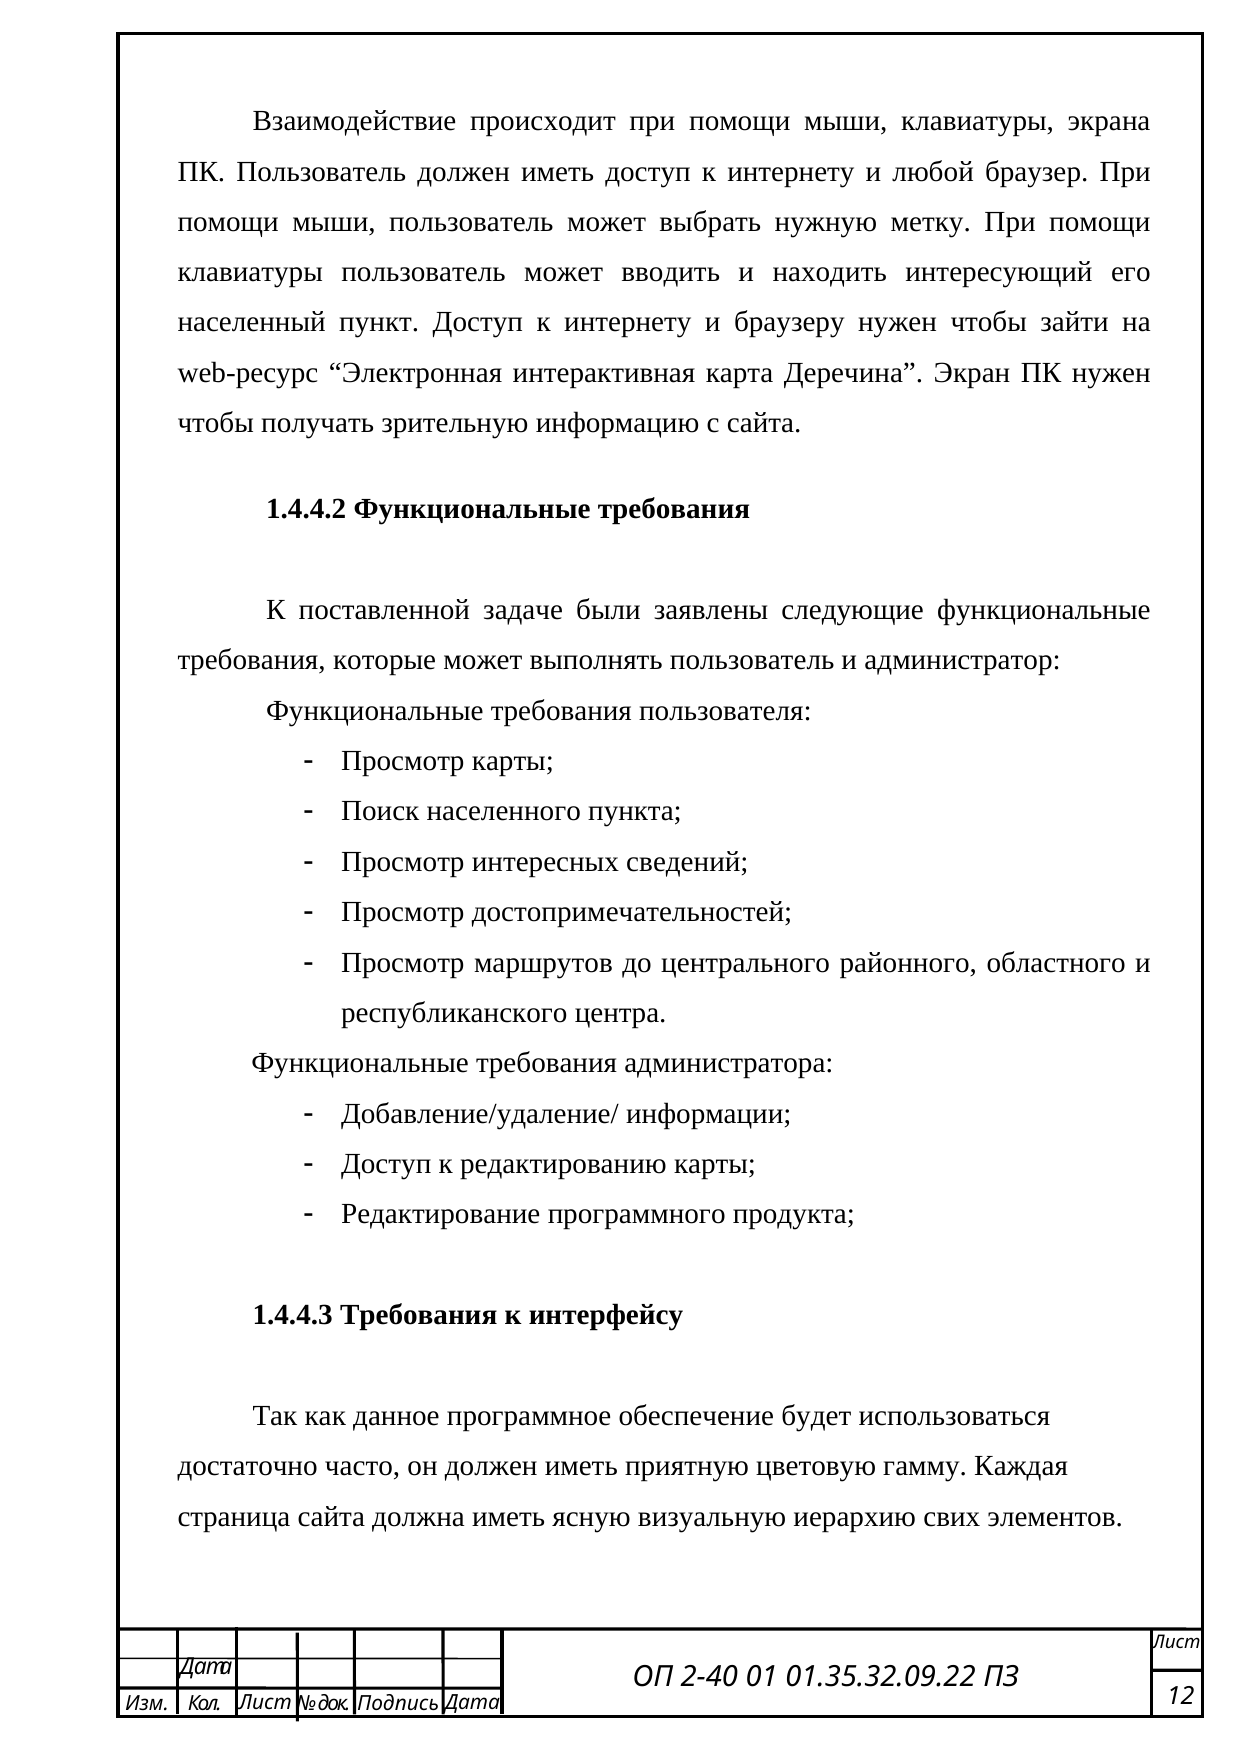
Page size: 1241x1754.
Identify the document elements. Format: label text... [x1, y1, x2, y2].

text К поставленной задаче были заявлены следующие функциональные требования, которые может выполнять пользователь и администратор: [177, 592, 1152, 676]
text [177, 1398, 1152, 1532]
list Добавление/удаление/ информации; [303, 1096, 1152, 1129]
list Поиск населенного пункта; [303, 793, 1152, 827]
list Просмотр достопримечательностей; [303, 894, 1152, 928]
list Редактирование программного продукта; [303, 1197, 1152, 1230]
text Функциональные требования администратора: [177, 1046, 1152, 1079]
text Взаимодействие происходит при помощи мыши, клавиатуры, экрана ПК. Пользователь должен иметь доступ к интернету и любой браузер. При помощи мыши, пользователь может выбрать нужную метку. При помощи клавиатуры пользователь может вводить и находить интересующий его населенный пункт. Доступ к интернету и браузеру нужен чтобы зайти на web-ресурс “Электронная интерактивная карта Деречина”. Экран ПК нужен чтобы получать зрительную информацию с сайта. [177, 103, 1152, 439]
text Функциональные требования пользователя: [177, 693, 1152, 726]
list Доступ к редактированию карты; [303, 1146, 1152, 1180]
list Просмотр карты; [303, 743, 1152, 777]
text 1.4.4.3 Требования к интерфейсу [177, 1297, 1152, 1331]
list Просмотр интересных сведений; [303, 844, 1152, 878]
text 1.4.4.2 Функциональные требования [177, 492, 1152, 525]
list Просмотр маршрутов до центрального районного, областного и республиканского центра. [303, 945, 1152, 1029]
